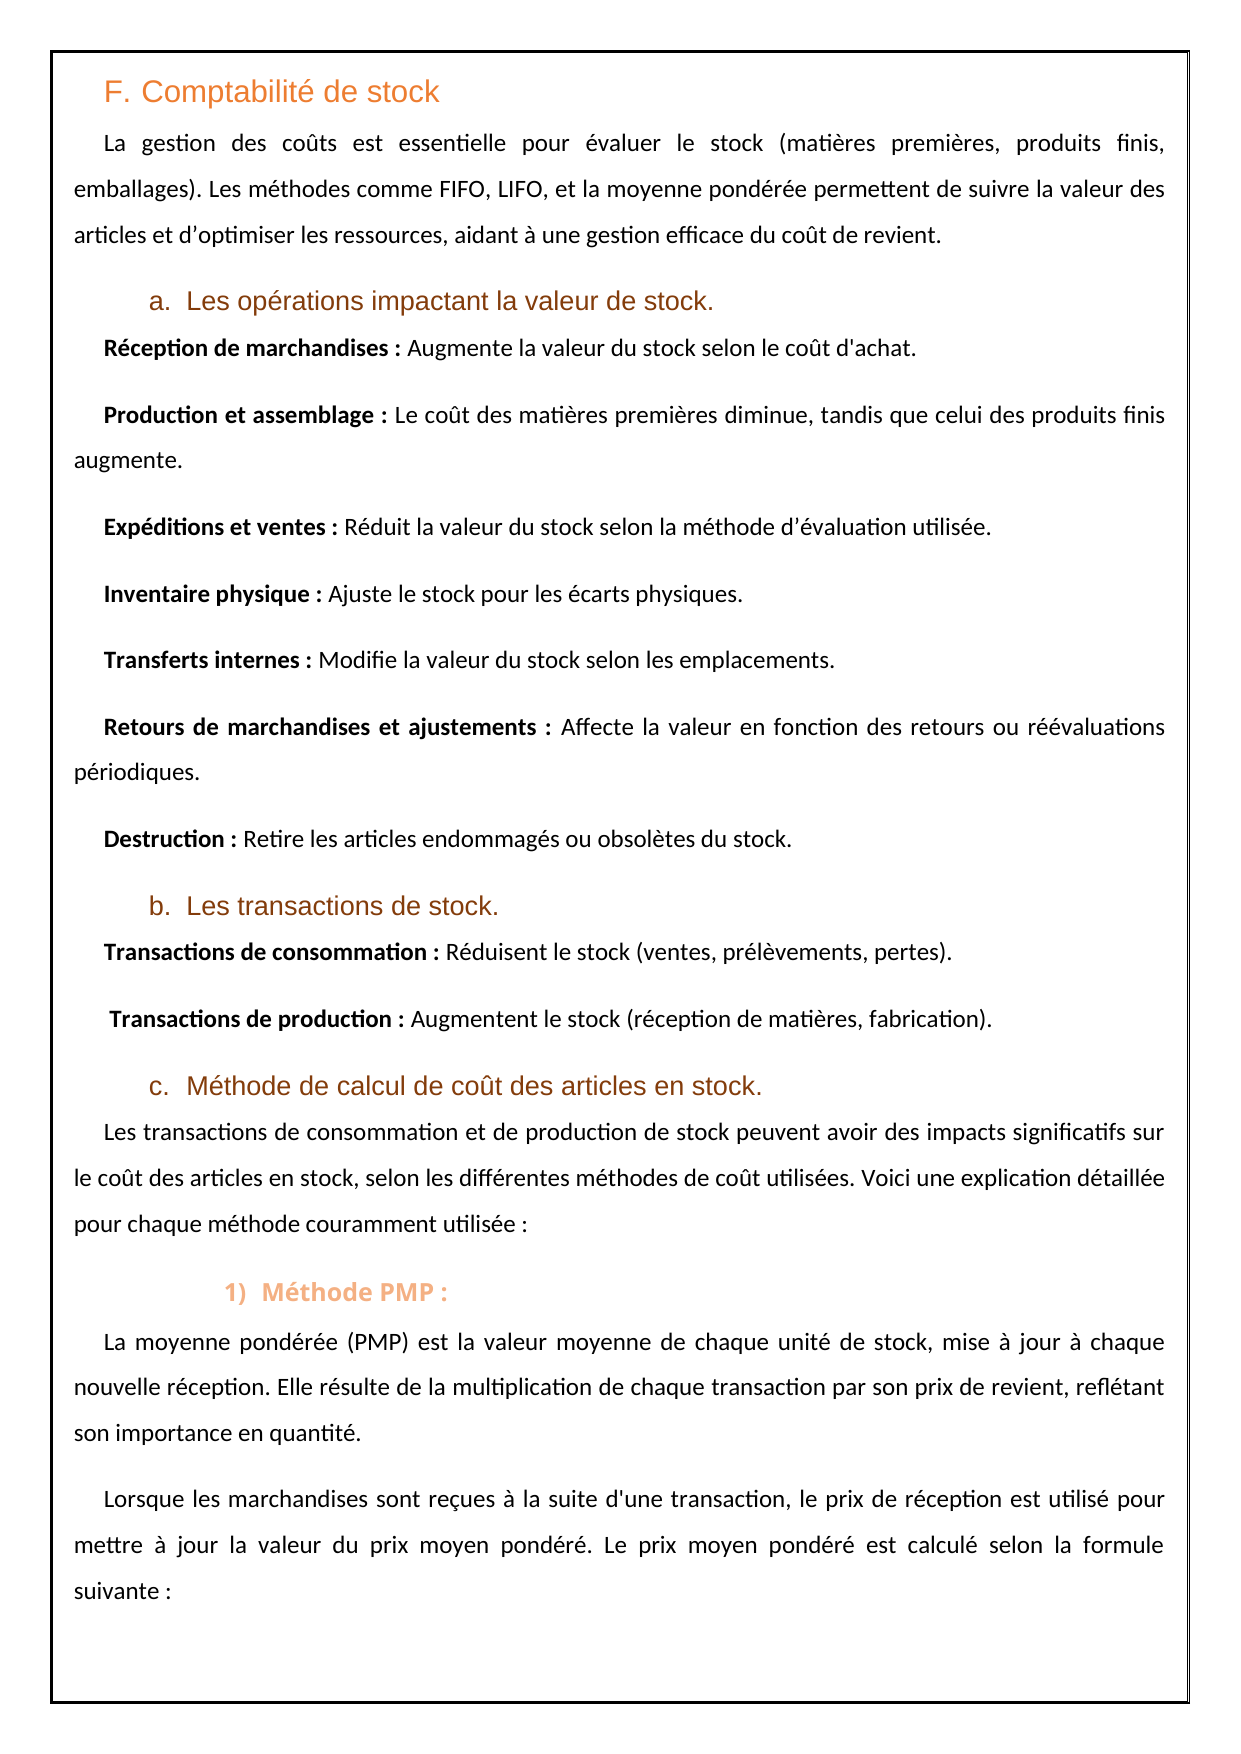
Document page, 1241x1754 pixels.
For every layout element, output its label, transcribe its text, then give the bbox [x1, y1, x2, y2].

subtitle Les transactions de stock. [148, 890, 1167, 921]
text Transactions de production : Augmentent le stock (réception de matières, fabrication). [73, 1003, 1167, 1034]
text Les transactions de consommation et de production de stock peuvent avoir des impacts significatifs sur le coût des articles en stock, selon les différentes méthodes de coût utilisées. Voici une explication détaillée pour chaque méthode couramment utilisée : [73, 1117, 1167, 1238]
text La moyenne pondérée (PMP) est la valeur moyenne de chaque unité de stock, mise à jour à chaque nouvelle réception. Elle résulte de la multiplication de chaque transaction par son prix de revient, reflétant son importance en quantité. [73, 1326, 1167, 1448]
subtitle Méthode de calcul de coût des articles en stock. [148, 1070, 1167, 1101]
text Expéditions et ventes : Réduit la valeur du stock selon la méthode d’évaluation utilisée. [73, 511, 1167, 542]
subtitle Comptabilité de stock [103, 73, 1167, 109]
text Production et assemblage : Le coût des matières premières diminue, tandis que celui des produits finis augmente. [73, 399, 1167, 475]
text Réception de marchandises : Augmente la valeur du stock selon le coût d'achat. [73, 332, 1167, 363]
text Destruction : Retire les articles endommagés ou obsolètes du stock. [73, 823, 1167, 854]
subtitle Méthode PMP : [223, 1274, 1167, 1309]
text Transactions de consommation : Réduisent le stock (ventes, prélèvements, pertes). [73, 937, 1167, 967]
subtitle Les opérations impactant la valeur de stock. [148, 285, 1167, 317]
text Inventaire physique : Ajuste le stock pour les écarts physiques. [73, 578, 1167, 608]
text La gestion des coûts est essentielle pour évaluer le stock (matières premières, produits finis, emballages). Les méthodes comme FIFO, LIFO, et la moyenne pondérée permettent de suivre la valeur des articles et d’optimiser les ressources, aidant à une gestion efficace du coût de revient. [73, 127, 1167, 249]
text Transferts internes : Modifie la valeur du stock selon les emplacements. [73, 644, 1167, 675]
text Retours de marchandises et ajustements : Affecte la valeur en fonction des retours ou réévaluations périodiques. [73, 711, 1167, 787]
text Lorsque les marchandises sont reçues à la suite d'une transaction, le prix de réception est utilisé pour mettre à jour la valeur du prix moyen pondéré. Le prix moyen pondéré est calculé selon la formule suivante : [73, 1484, 1167, 1606]
